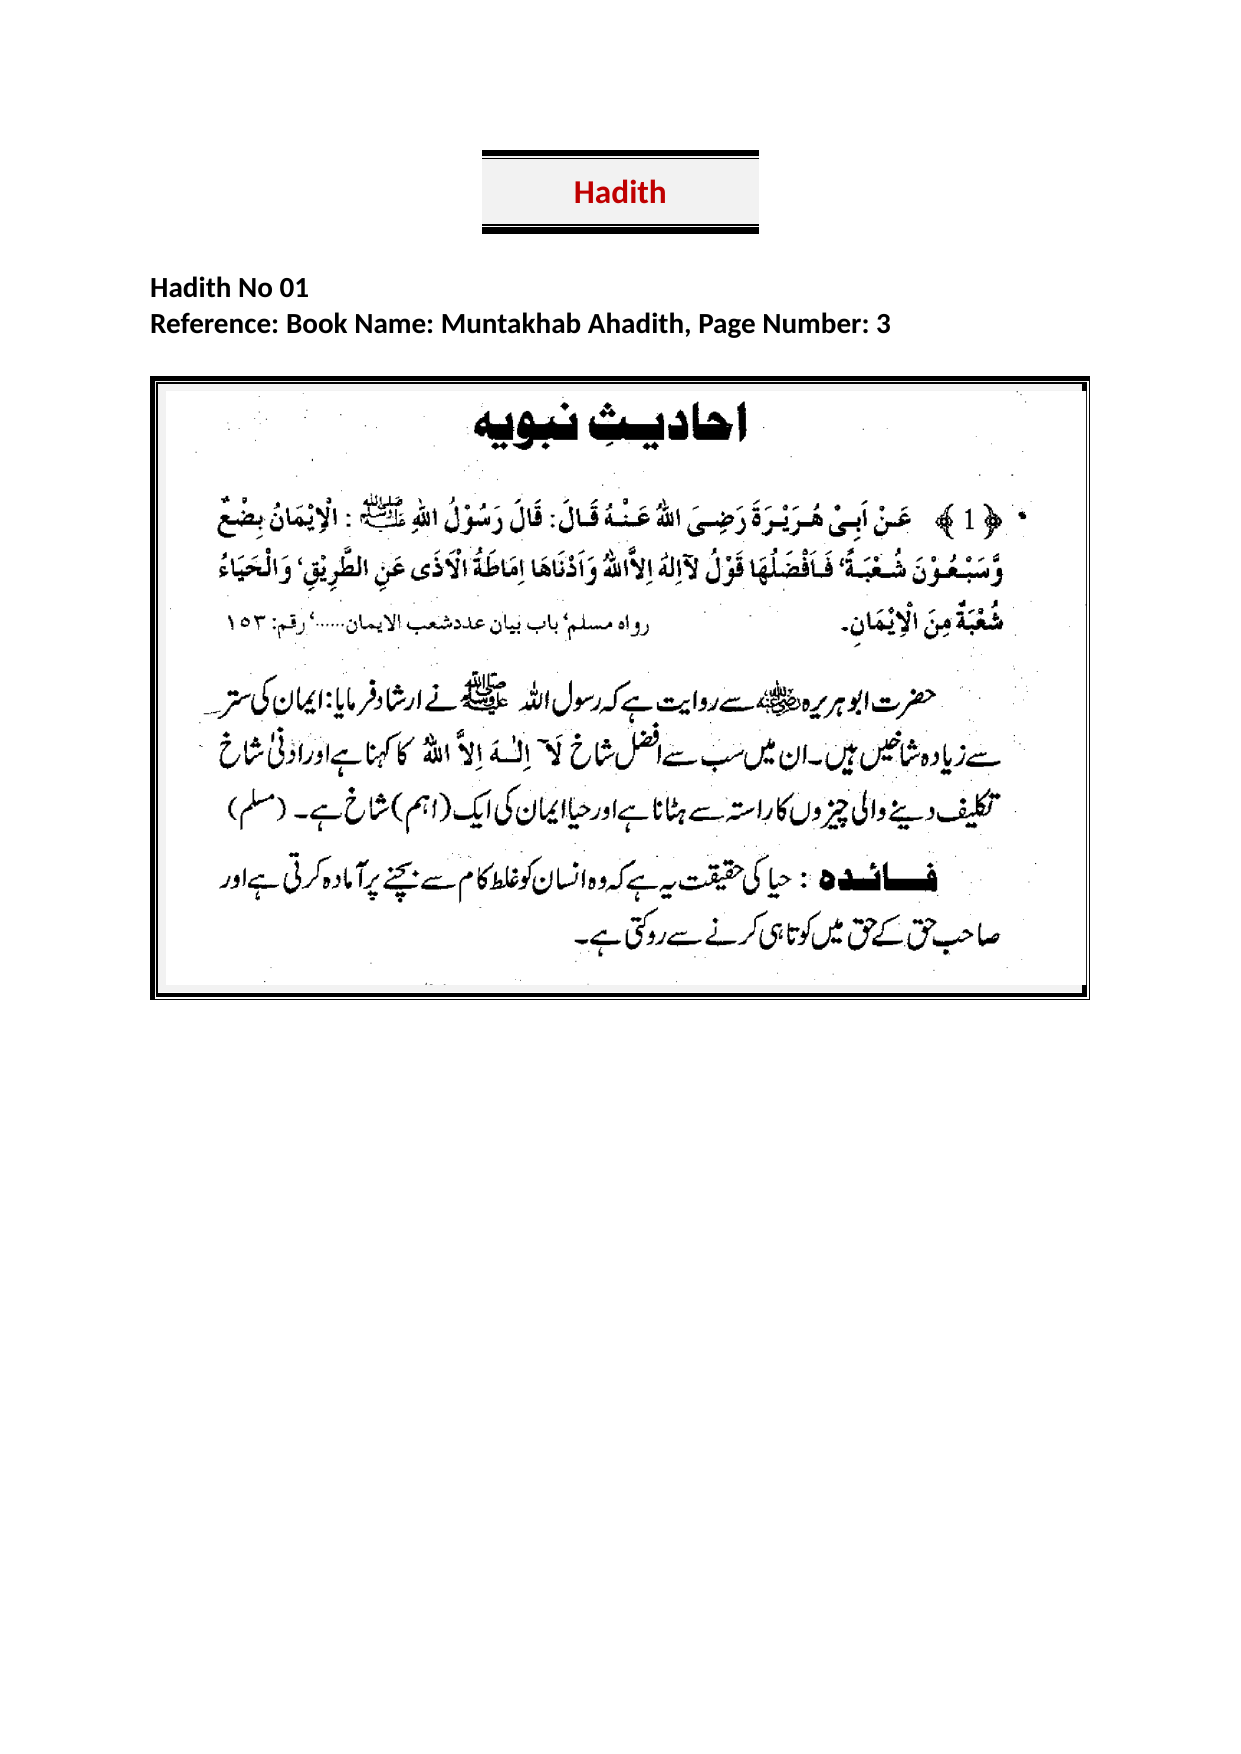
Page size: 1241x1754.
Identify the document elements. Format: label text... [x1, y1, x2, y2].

table_header Hadith [482, 159, 759, 224]
text Reference: Book Name: Muntakhab Ahadith, Page Number: 3 [150, 305, 1090, 340]
table_header [158, 384, 1082, 992]
text Hadith No 01 [150, 269, 1090, 305]
picture [166, 391, 1087, 985]
